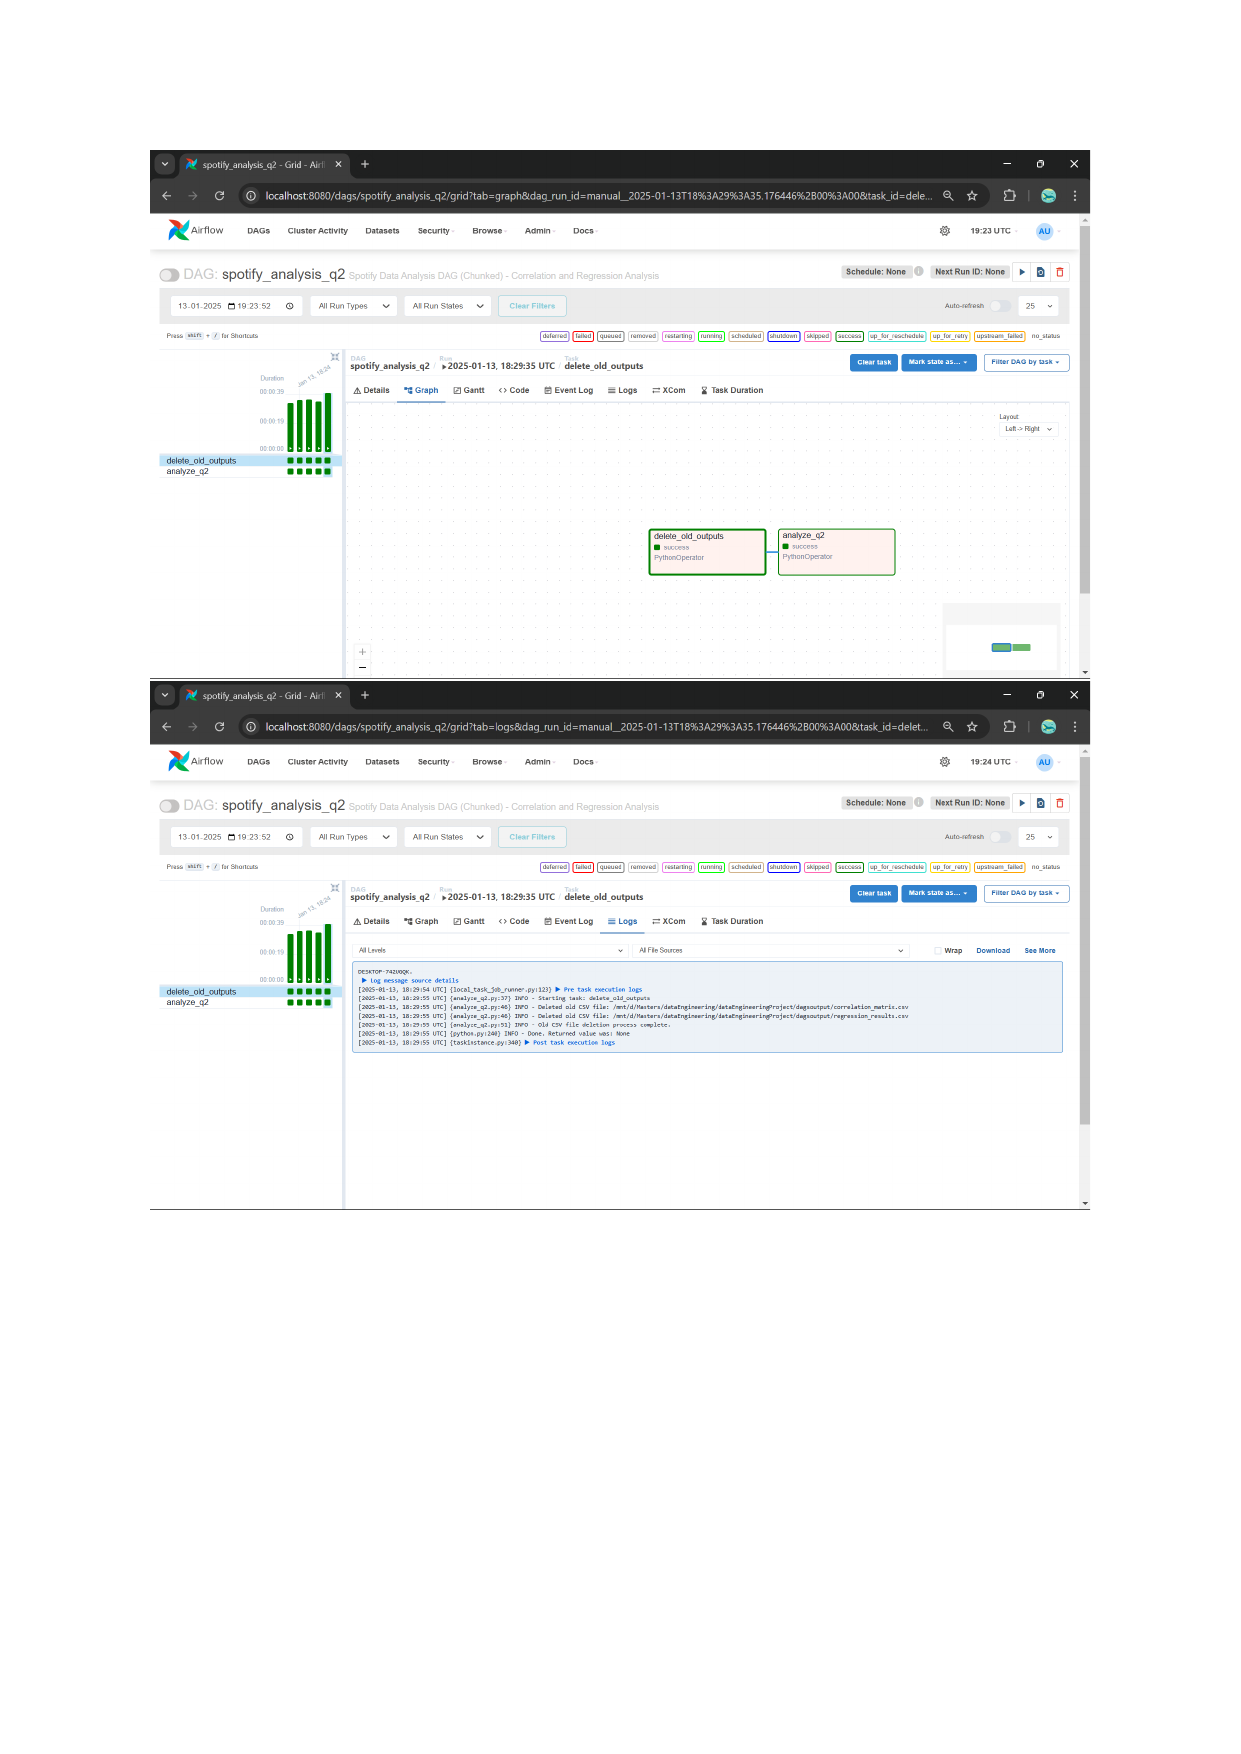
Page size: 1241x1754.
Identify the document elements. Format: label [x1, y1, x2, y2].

picture [150, 681, 1091, 1210]
picture [150, 150, 1091, 679]
